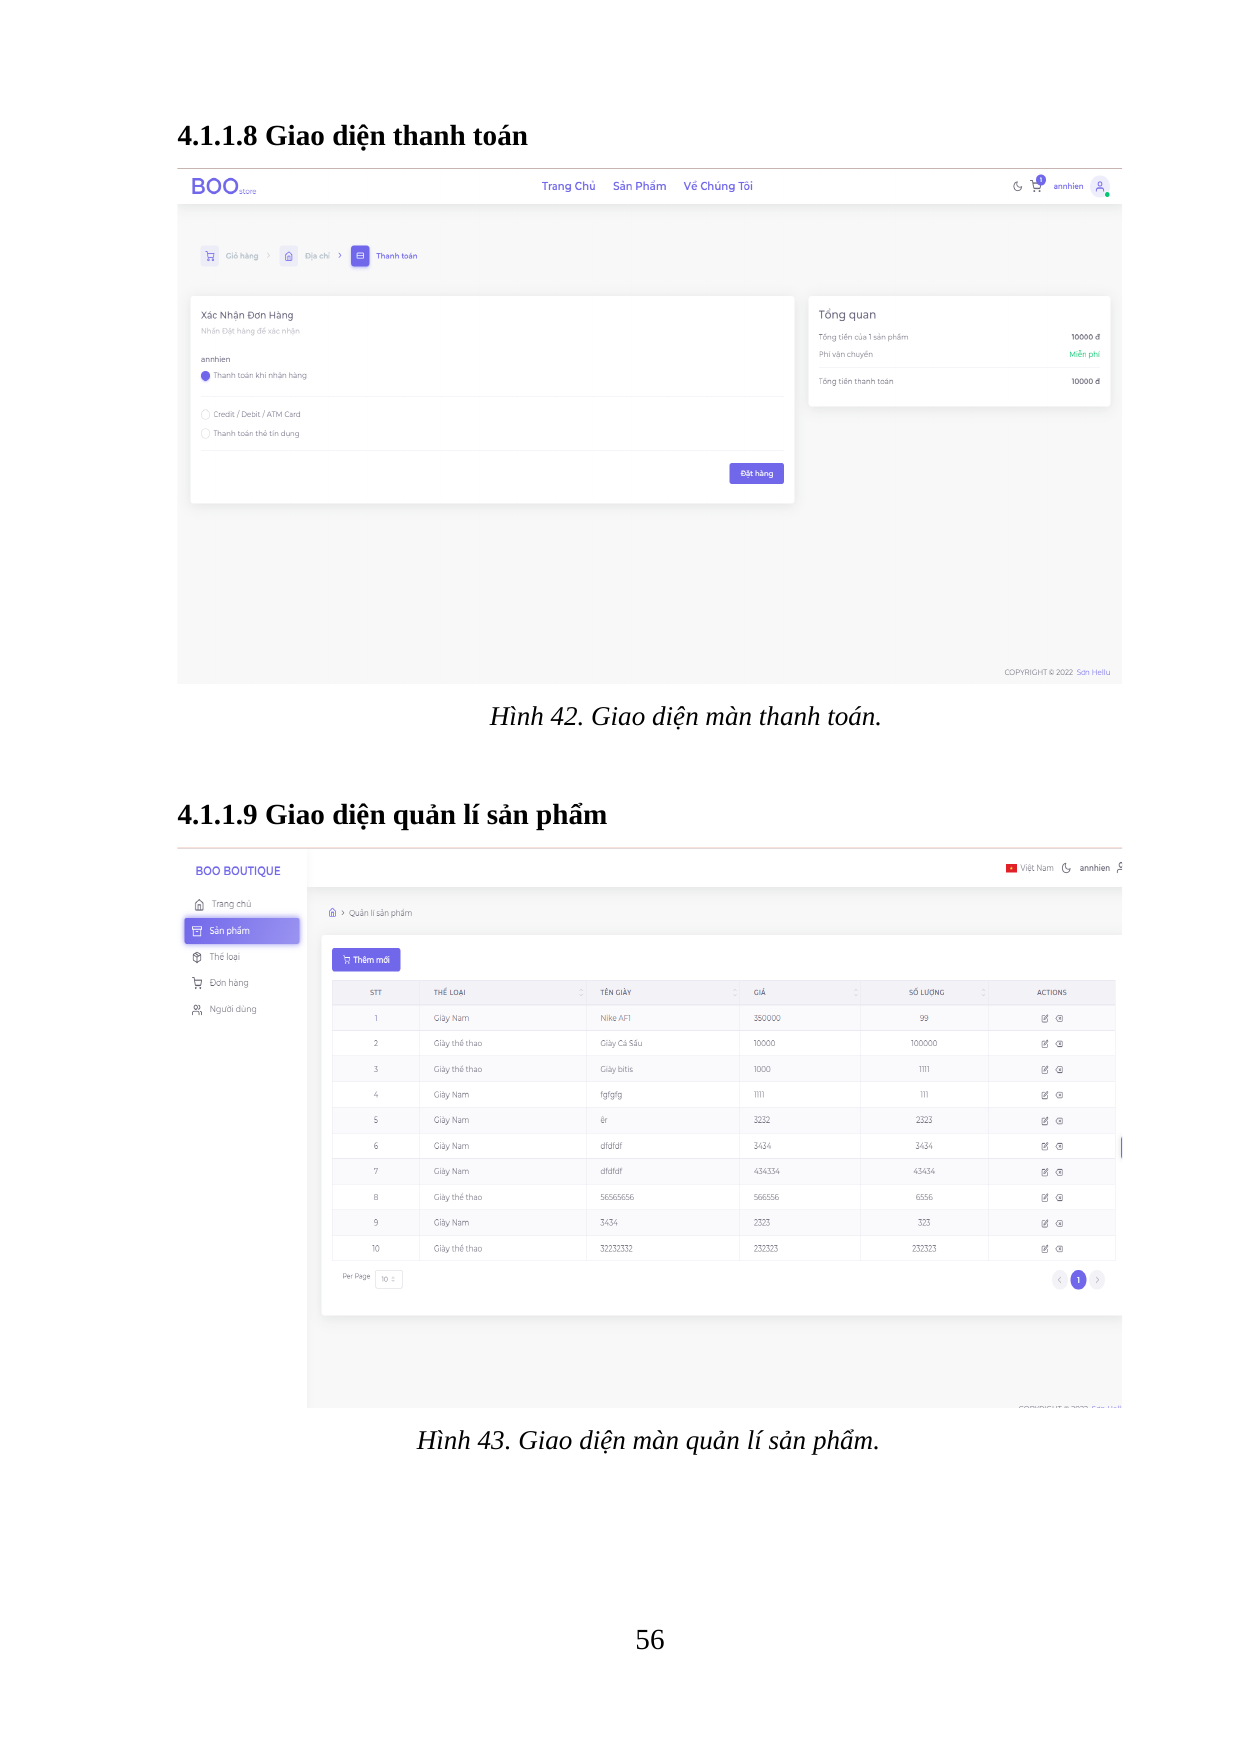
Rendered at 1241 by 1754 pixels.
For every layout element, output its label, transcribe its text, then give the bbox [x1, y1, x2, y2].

picture [177, 847, 1123, 1408]
text 4.1.1.8 Giao diện thanh toán [177, 118, 1122, 152]
text Hình 43. Giao diện màn quản lí sản phẩm. [177, 1424, 1122, 1455]
picture [177, 168, 1123, 684]
text Hình 42. Giao diện màn thanh toán. [177, 700, 1122, 731]
text 4.1.1.9 Giao diện quản lí sản phẩm [177, 797, 1122, 831]
